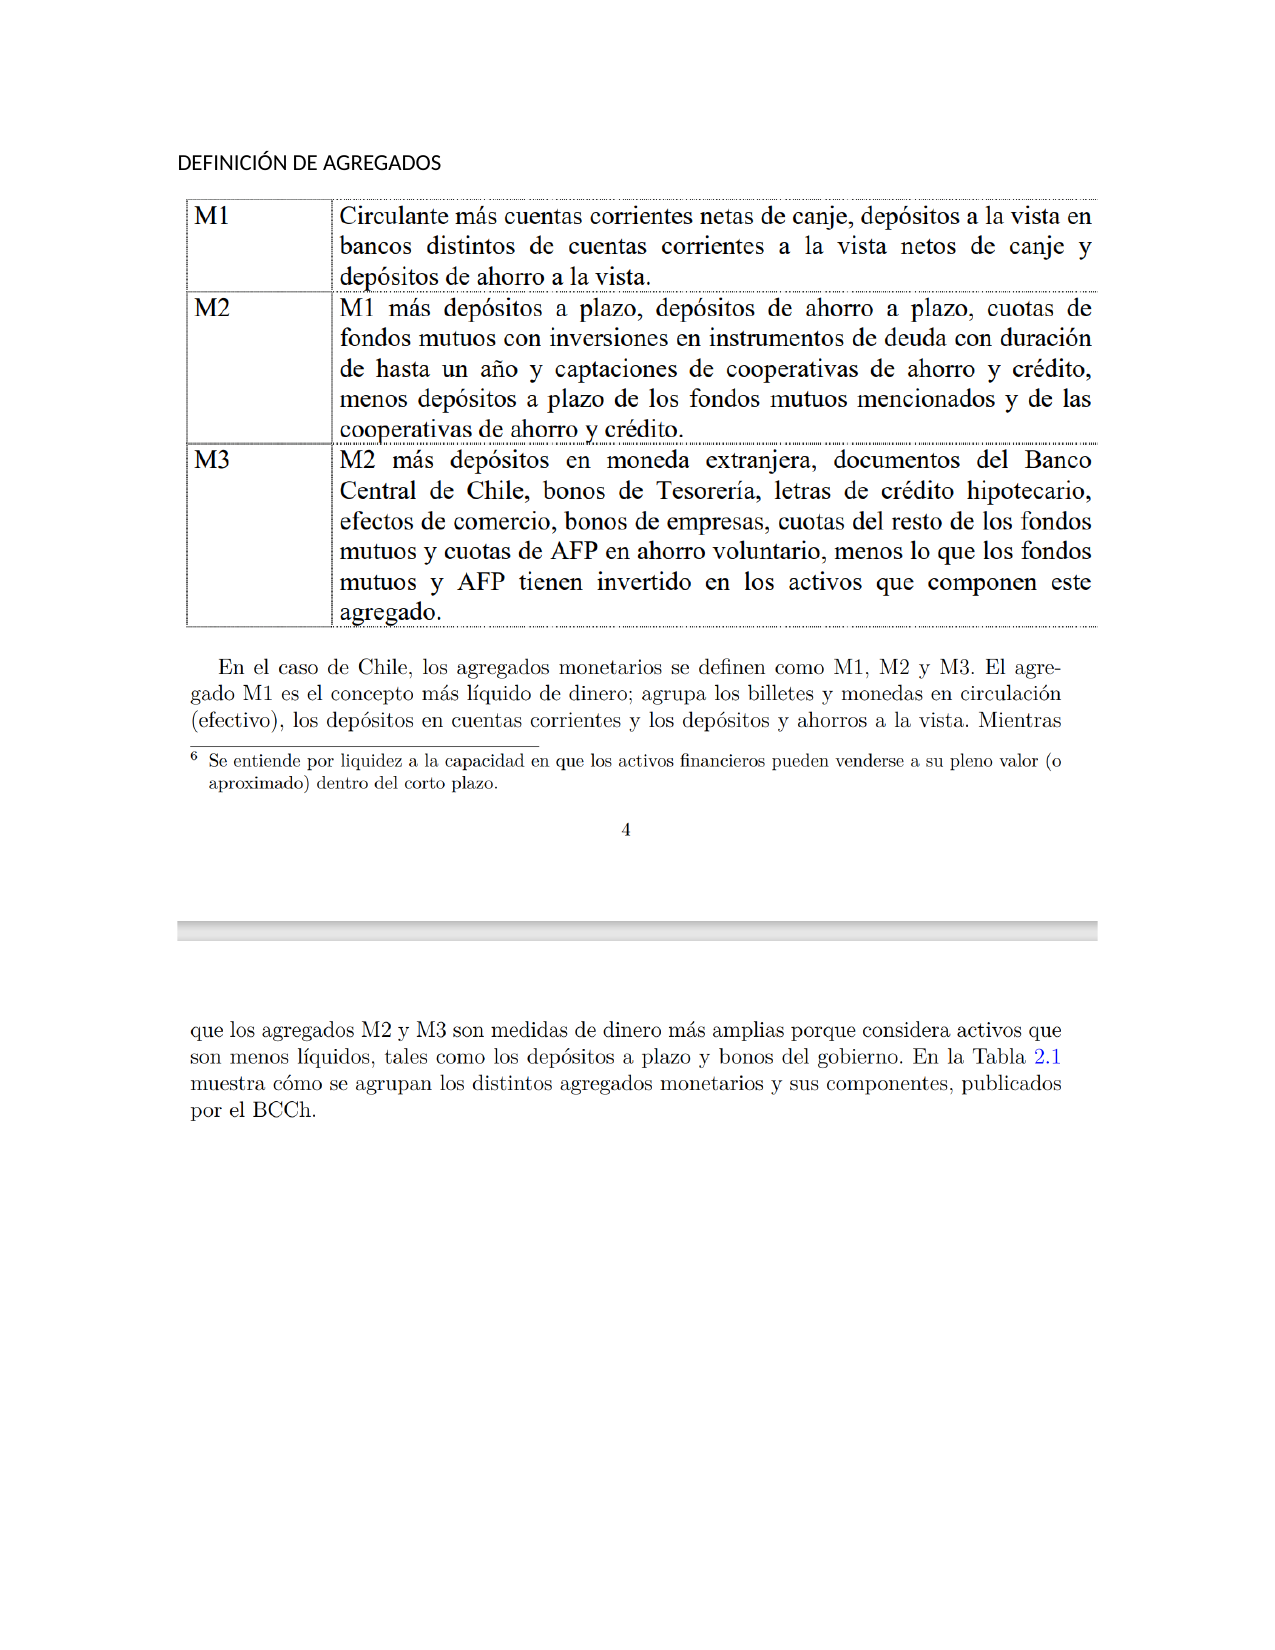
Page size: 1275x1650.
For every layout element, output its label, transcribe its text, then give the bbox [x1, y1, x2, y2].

picture [177, 194, 1098, 633]
text DEFINICIÓN DE AGREGADOS [177, 148, 1098, 176]
picture [177, 651, 1098, 1126]
